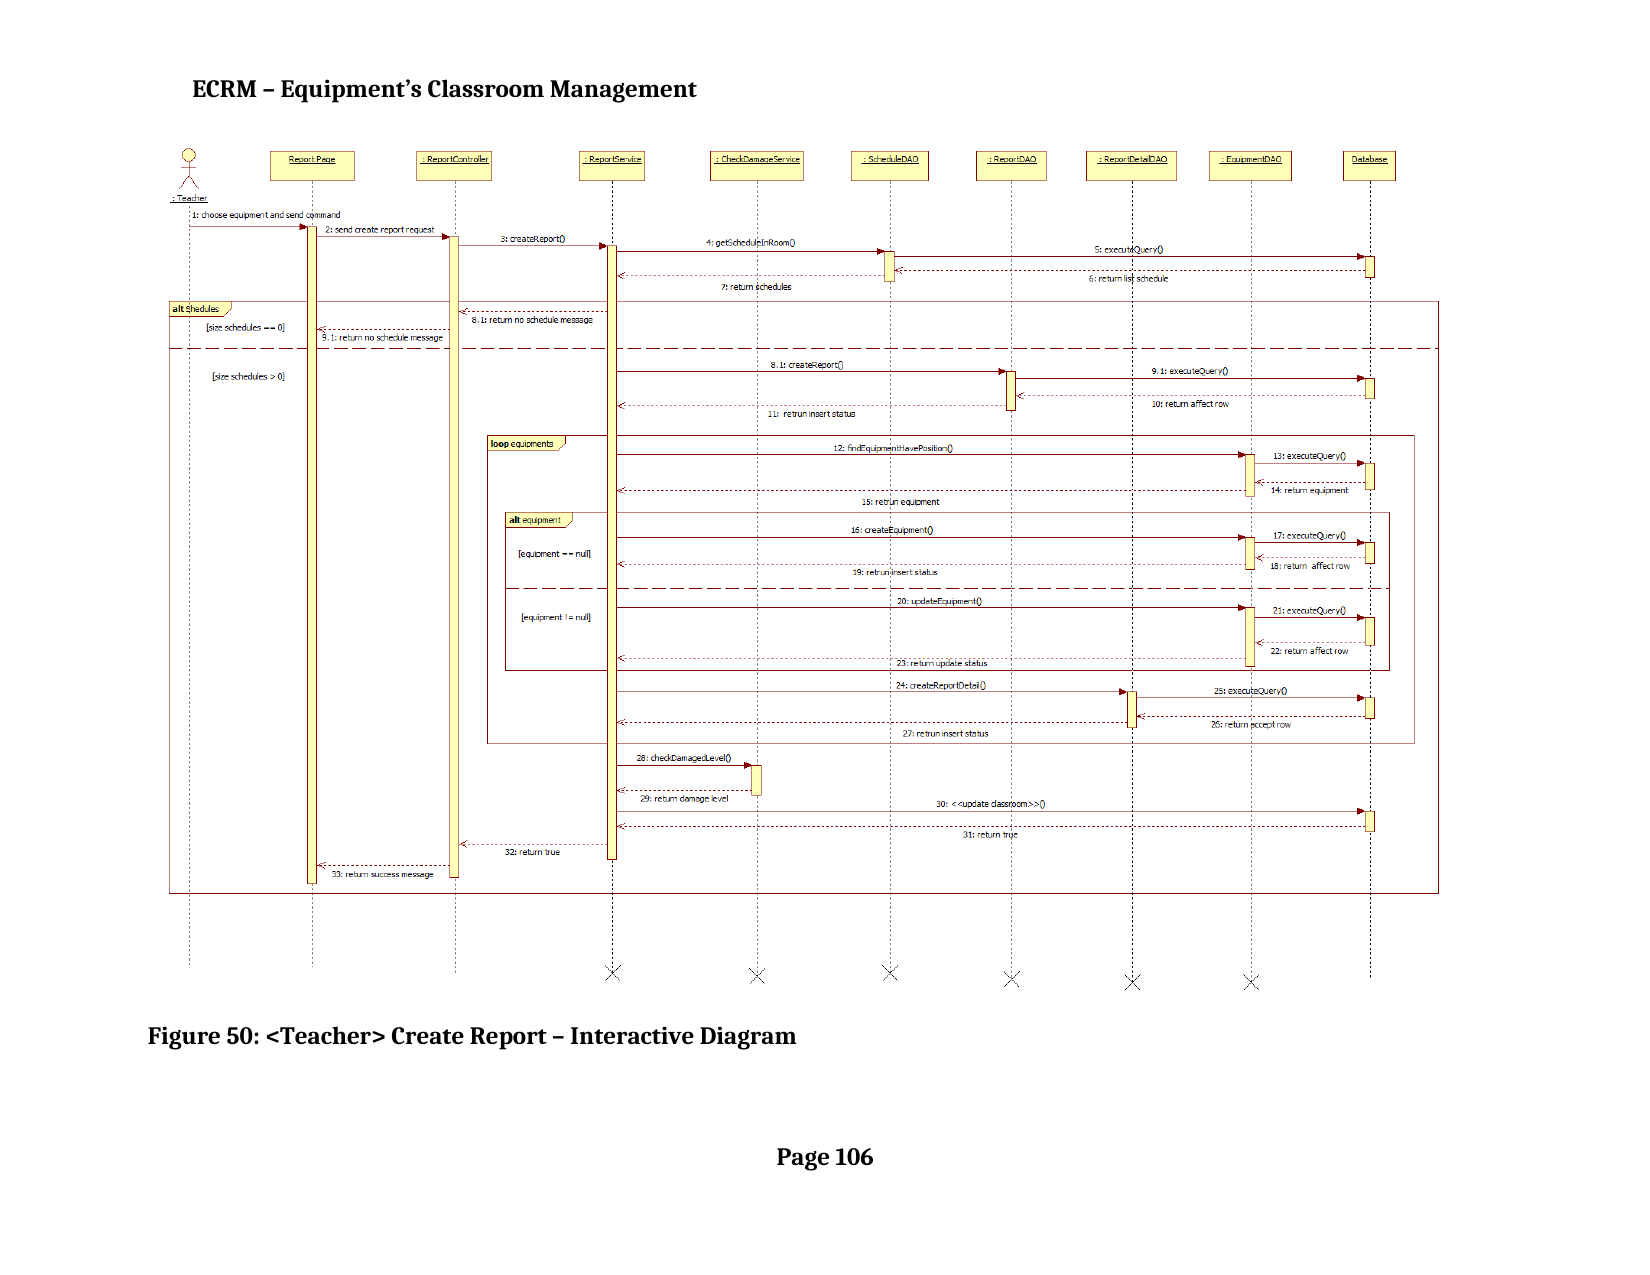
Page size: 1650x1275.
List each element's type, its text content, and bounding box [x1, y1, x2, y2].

picture [147, 132, 1453, 997]
text Figure : <Teacher> Create Report – Interactive Diagram [148, 1022, 1502, 1050]
